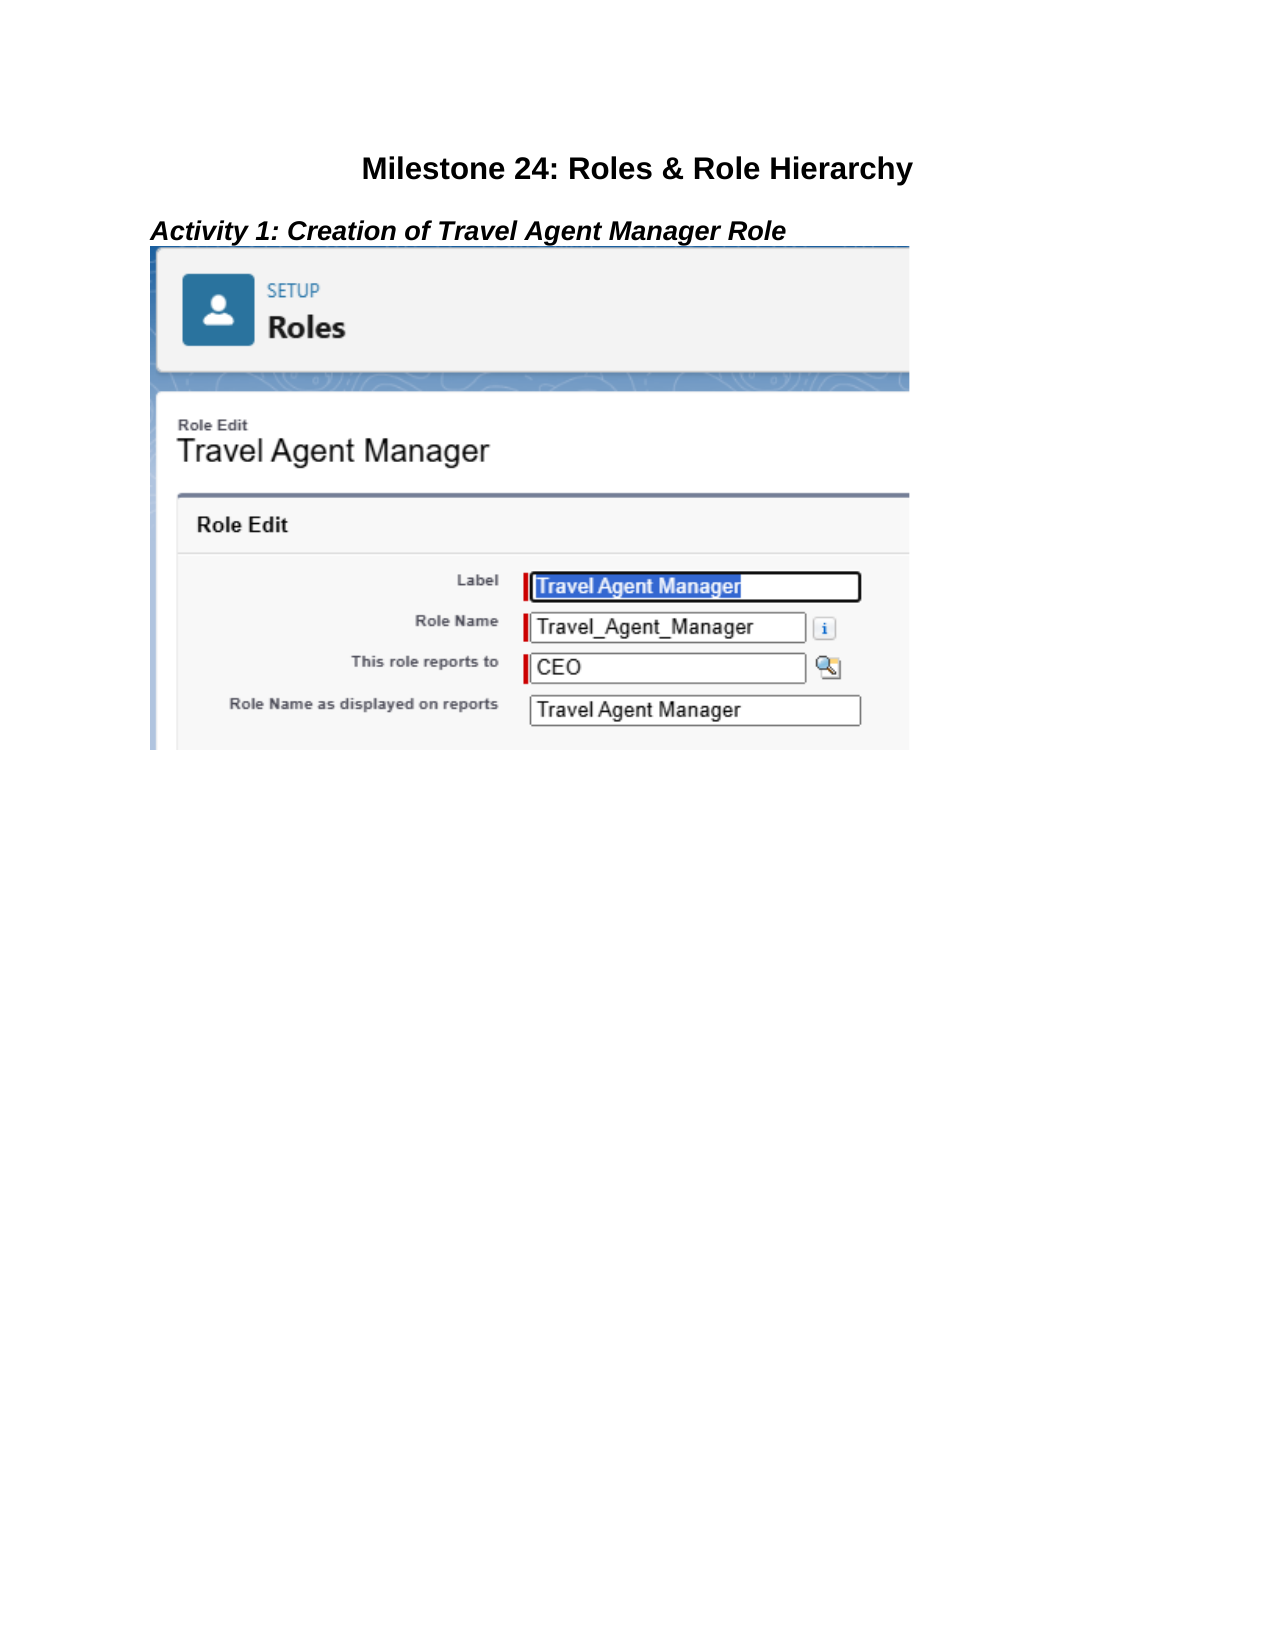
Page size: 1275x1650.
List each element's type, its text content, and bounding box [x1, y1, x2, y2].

subtitle Activity 1: Creation of Travel Agent Manager Role [150, 215, 1125, 246]
picture [150, 246, 910, 750]
subtitle Milestone 24: Roles & Role Hierarchy [150, 150, 1125, 186]
